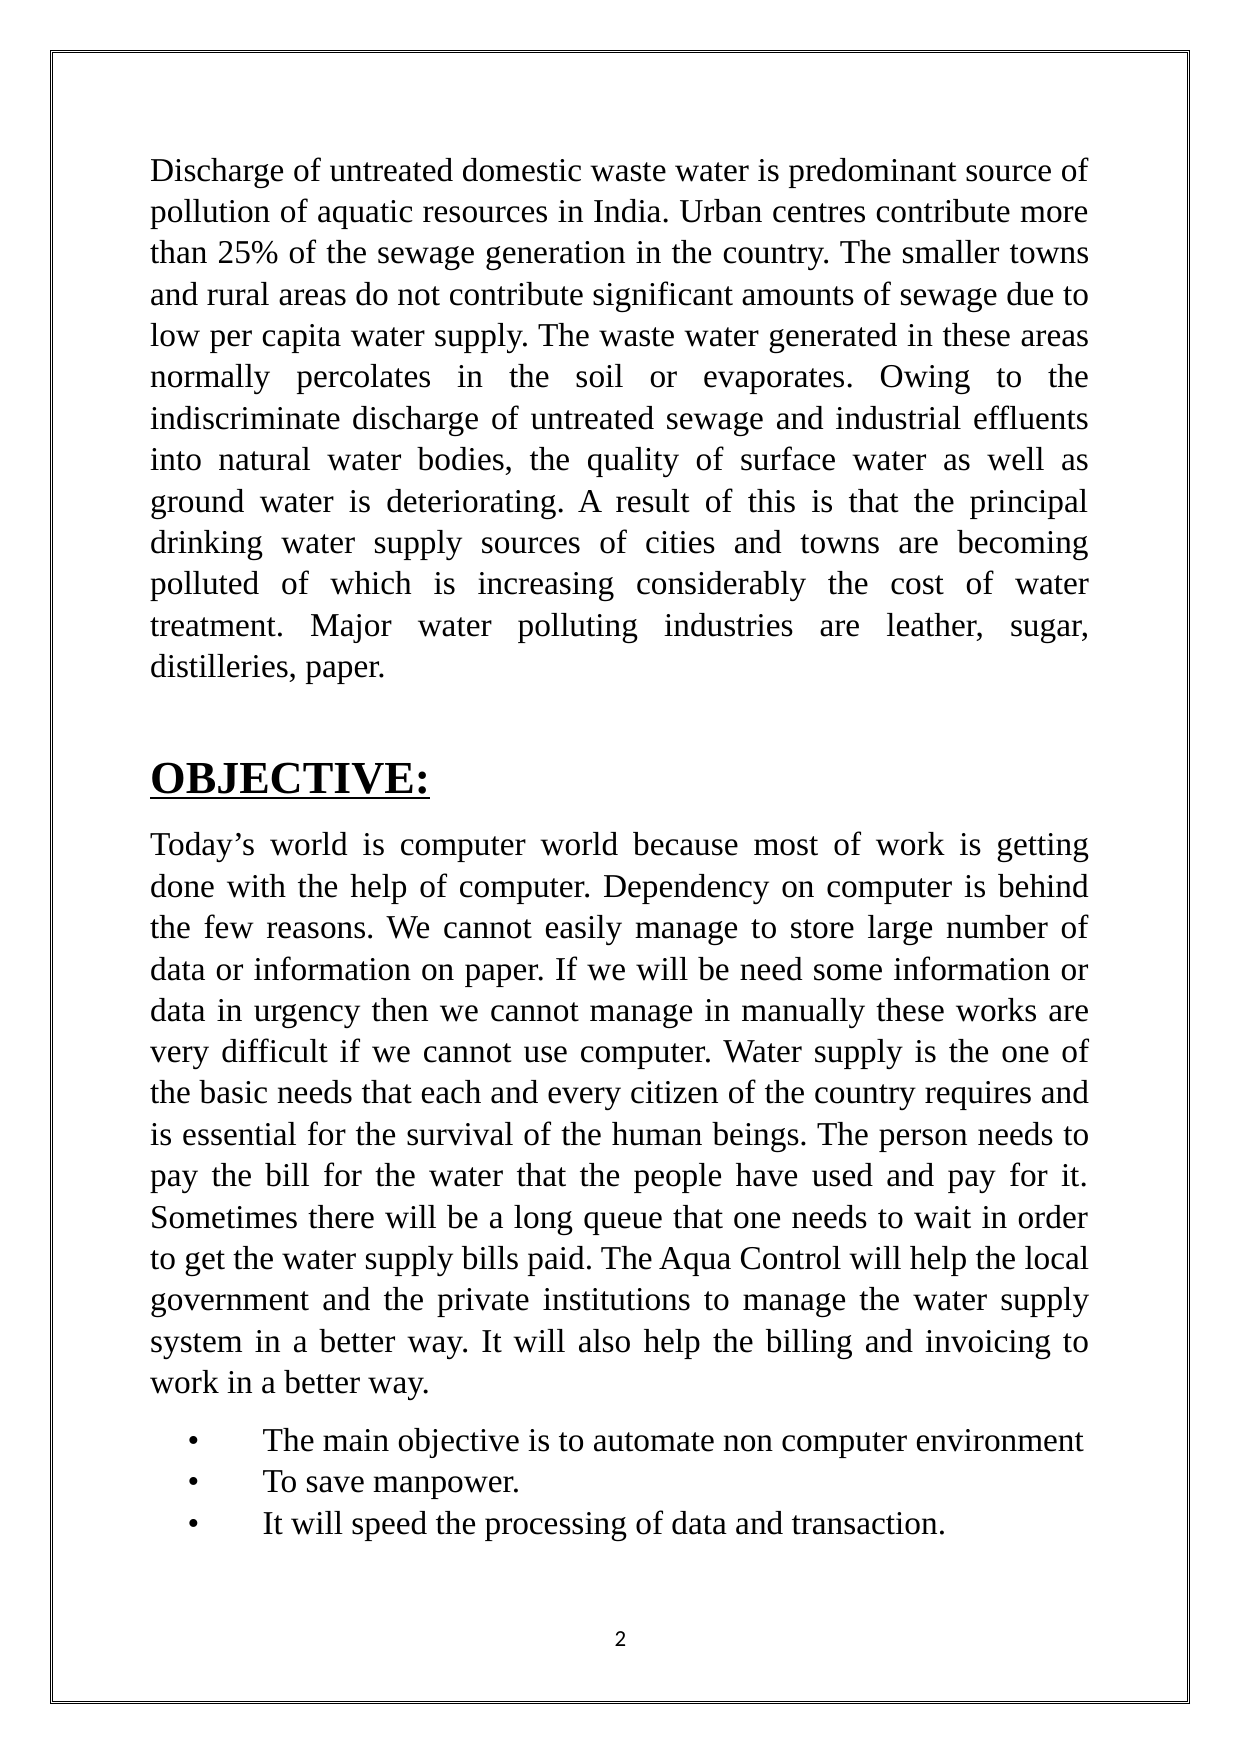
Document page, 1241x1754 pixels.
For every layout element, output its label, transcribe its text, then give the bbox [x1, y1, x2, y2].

text Today’s world is computer world because most of work is getting done with the help of computer. Dependency on computer is behind the few reasons. We cannot easily manage to store large number of data or information on paper. If we will be need some information or data in urgency then we cannot manage in manually these works are very difficult if we cannot use computer. Water supply is the one of the basic needs that each and every citizen of the country requires and is essential for the survival of the human beings. The person needs to pay the bill for the water that the people have used and pay for it. Sometimes there will be a long queue that one needs to wait in order to get the water supply bills paid. The Aqua Control will help the local government and the private institutions to manage the water supply system in a better way. It will also help the billing and invoicing to work in a better way. [150, 825, 1090, 1401]
text OBJECTIVE: [150, 751, 1090, 804]
list The main objective is to automate non computer environment [187, 1420, 1090, 1459]
list It will speed the processing of data and transaction. [187, 1503, 1090, 1541]
list To save manpower. [187, 1462, 1090, 1500]
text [150, 150, 1090, 684]
